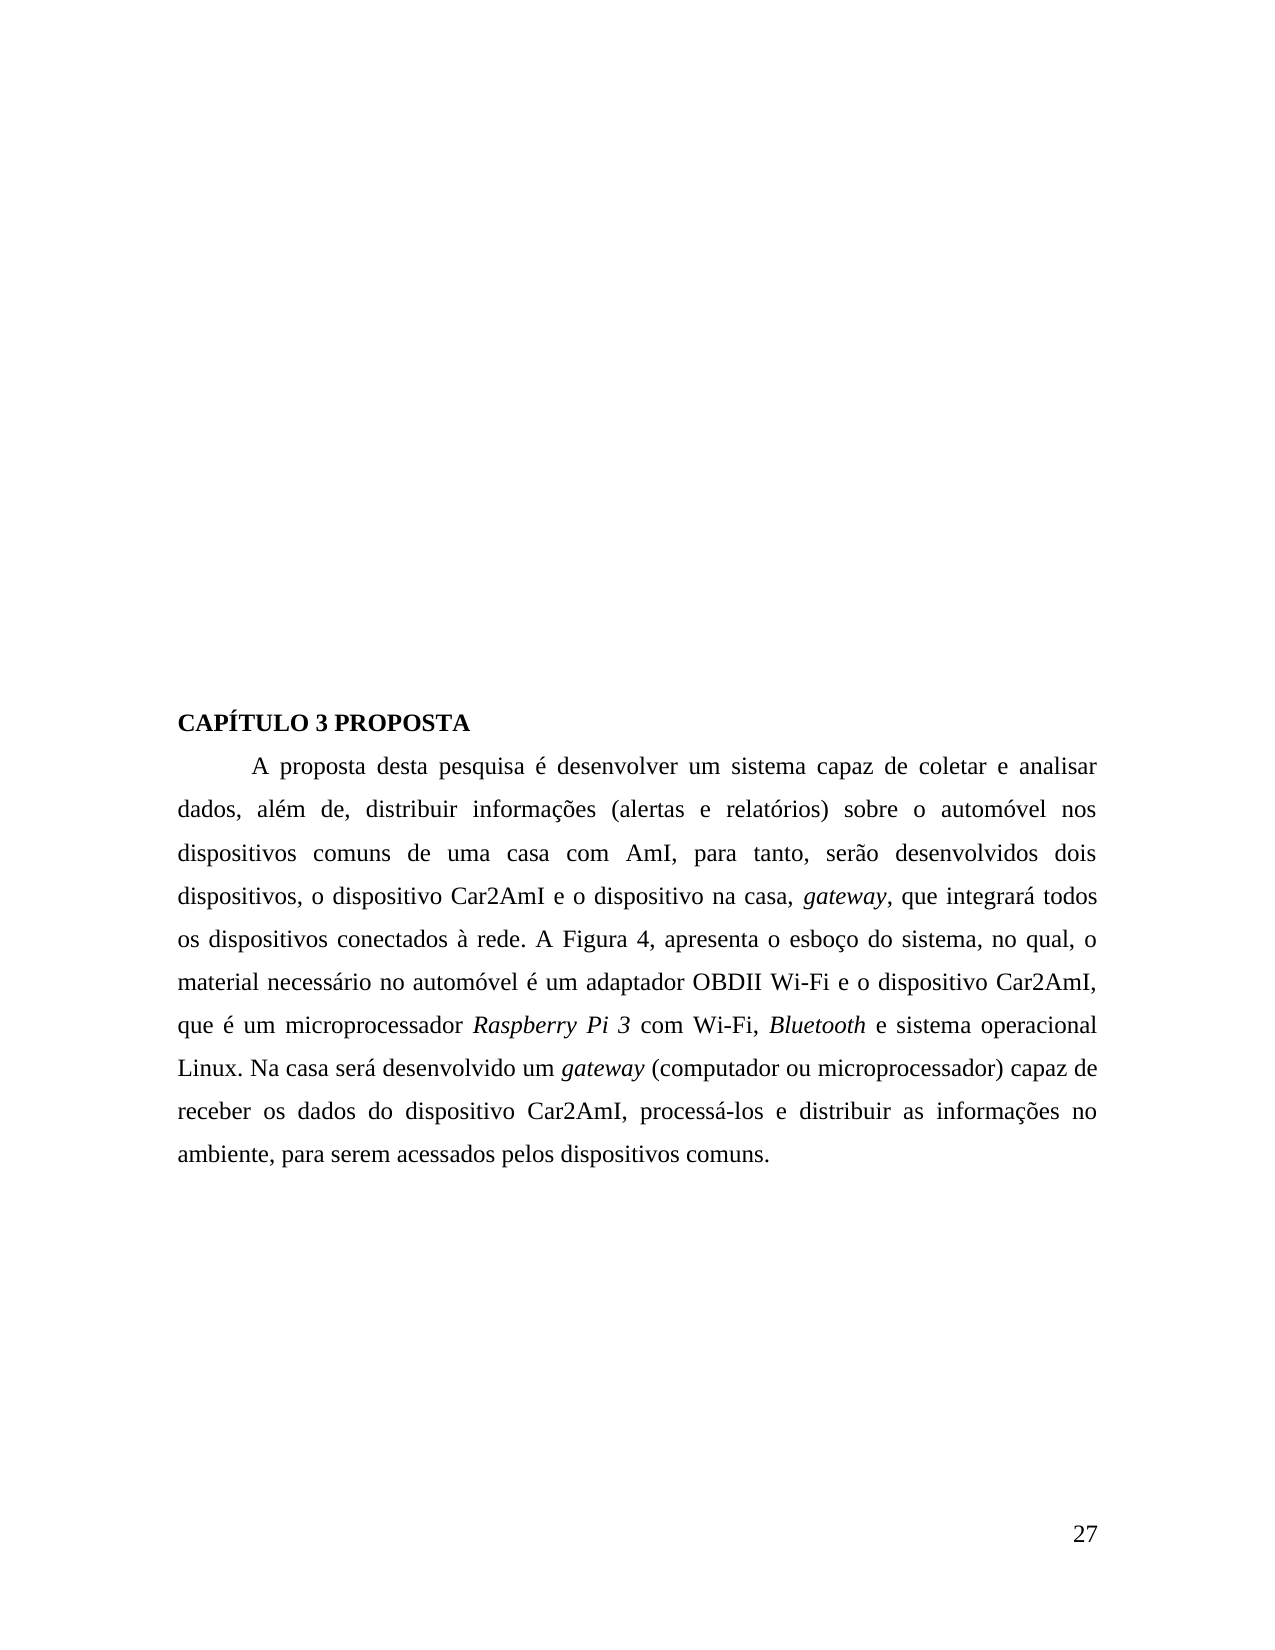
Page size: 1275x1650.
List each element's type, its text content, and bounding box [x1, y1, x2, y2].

subtitle CAPÍTULO 3 PROPOSTA [177, 708, 1098, 737]
text A proposta desta pesquisa é desenvolver um sistema capaz de coletar e analisar dados, além de, distribuir informações (alertas e relatórios) sobre o automóvel nos dispositivos comuns de uma casa com AmI, para tanto, serão desenvolvidos dois dispositivos, o dispositivo Car2AmI e o dispositivo na casa, gateway, que integrará todos os dispositivos conectados à rede. A Figura 4, apresenta o esboço do sistema, no qual, o material necessário no automóvel é um adaptador OBDII Wi-Fi e o dispositivo Car2AmI, que é um microprocessador Raspberry Pi 3 com Wi-Fi, Bluetooth e sistema operacional Linux. Na casa será desenvolvido um gateway (computador ou microprocessador) capaz de receber os dados do dispositivo Car2AmI, processá-los e distribuir as informações no ambiente, para serem acessados pelos dispositivos comuns. [177, 751, 1098, 1168]
